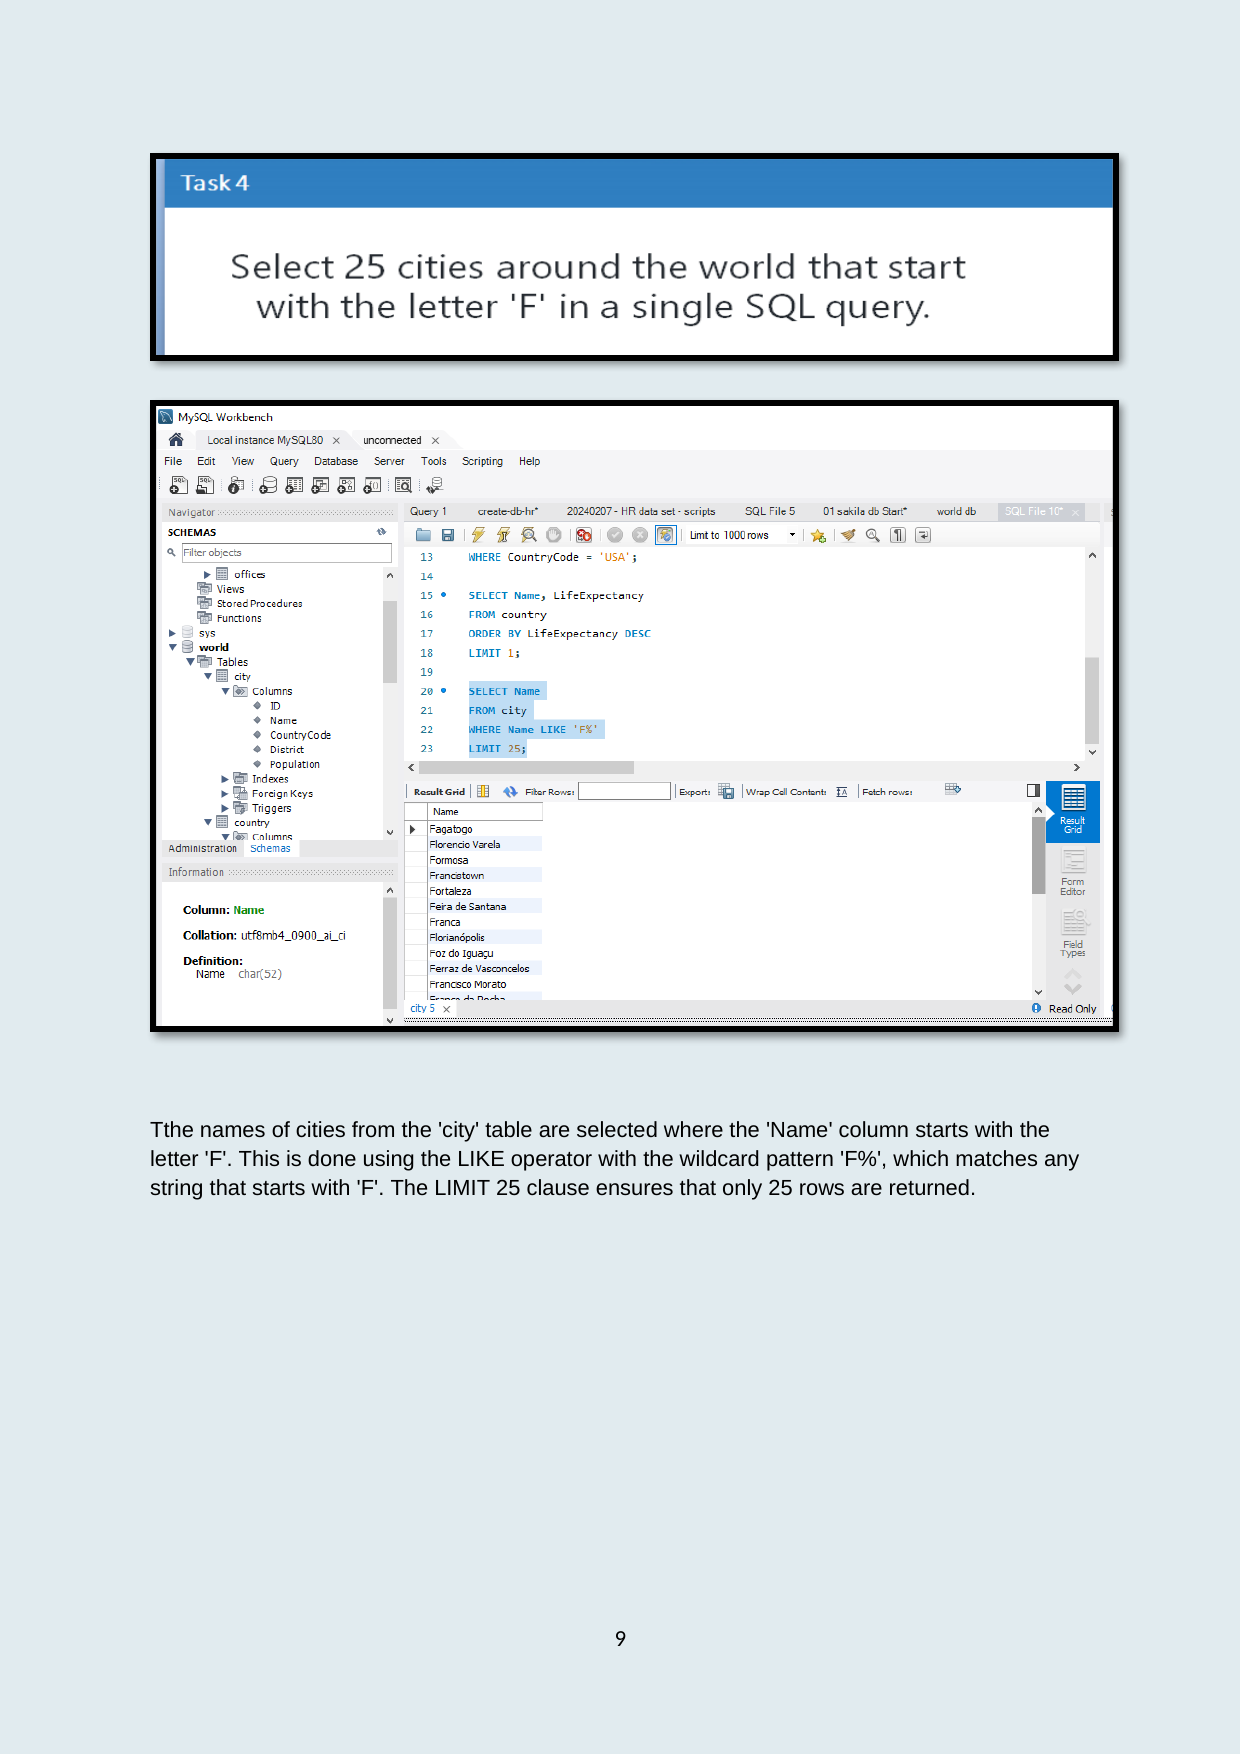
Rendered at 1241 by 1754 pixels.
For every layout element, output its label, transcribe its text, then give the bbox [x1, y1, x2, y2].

picture [156, 406, 1113, 1026]
text Tthe names of cities from the 'city' table are selected where the 'Name' column starts with the letter 'F'. This is done using the LIKE operator with the wildcard pattern 'F%', which matches any string that starts with 'F'. The LIMIT 25 clause ensures that only 25 rows are returned. [150, 1117, 1090, 1200]
picture [156, 159, 1113, 355]
